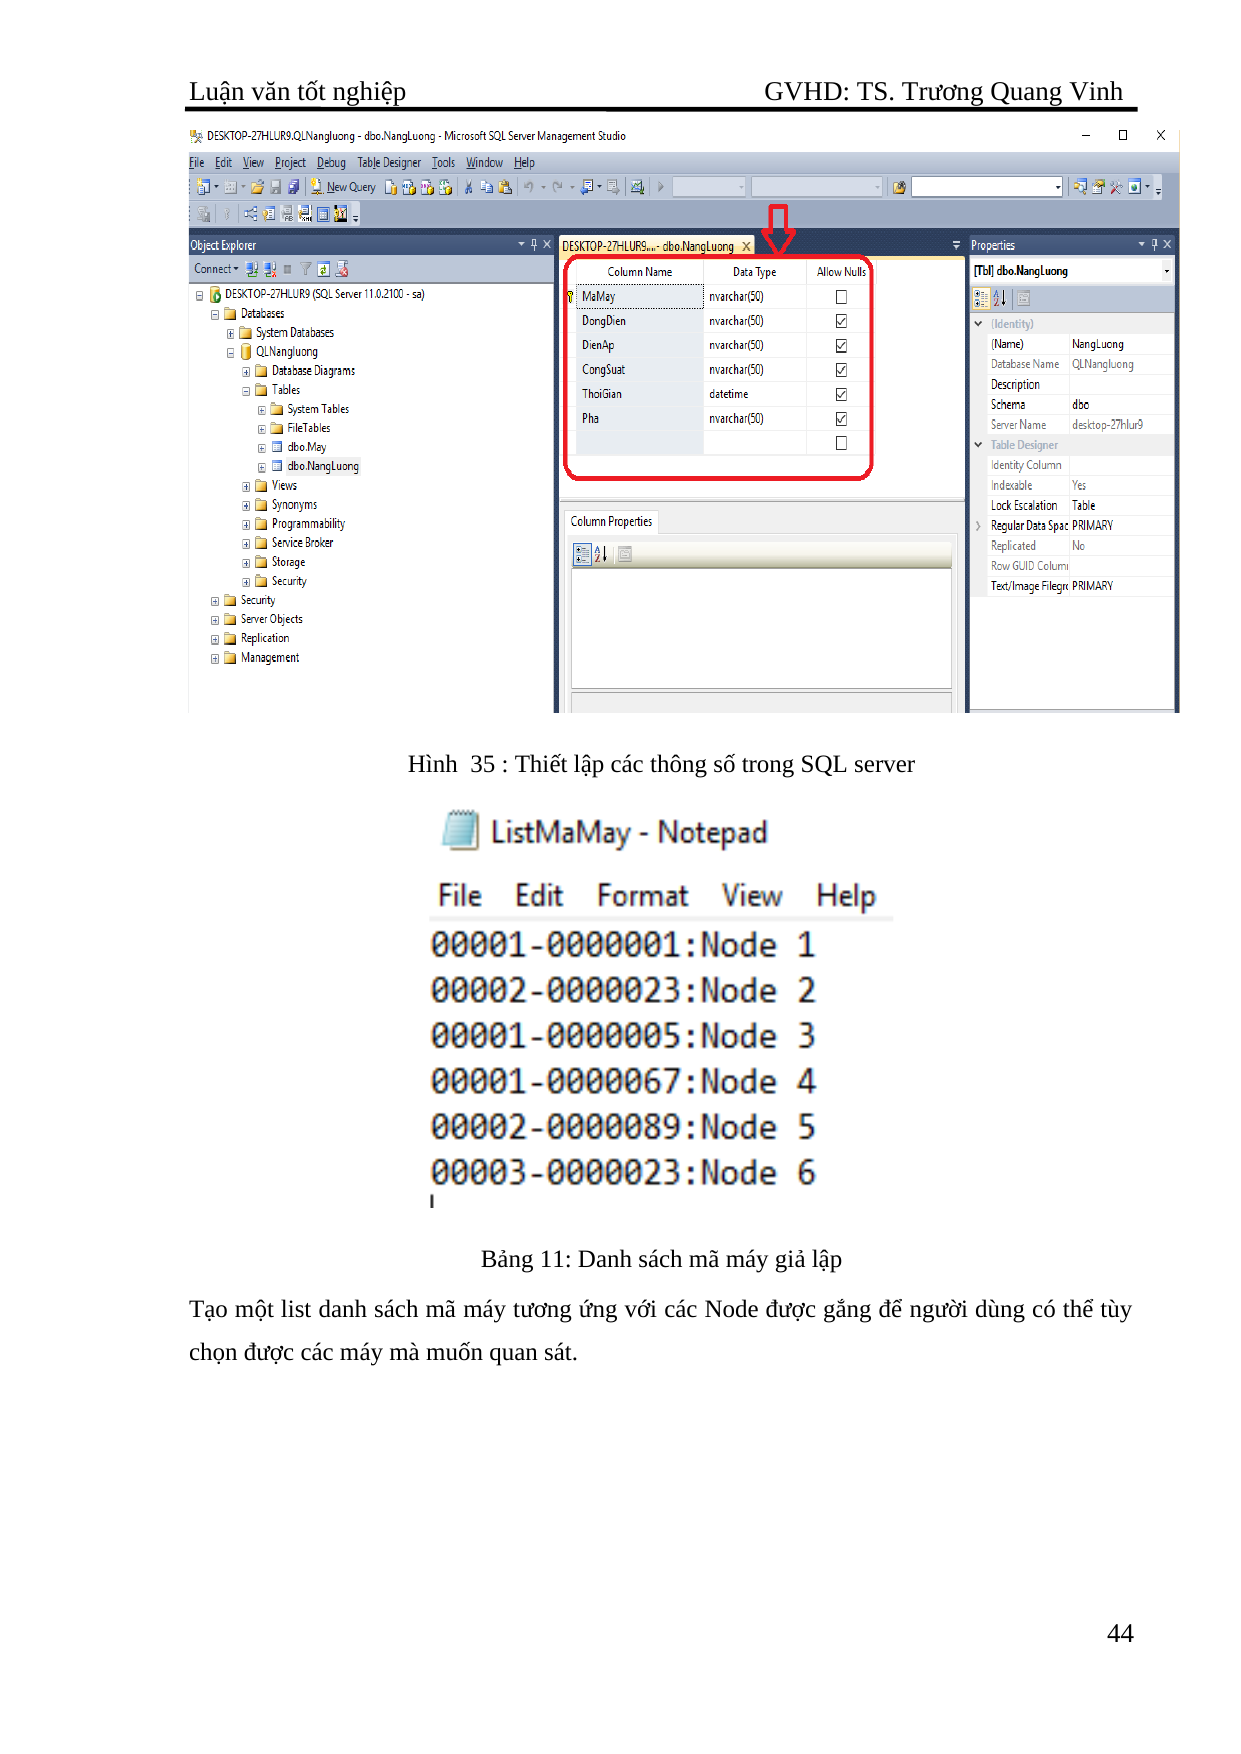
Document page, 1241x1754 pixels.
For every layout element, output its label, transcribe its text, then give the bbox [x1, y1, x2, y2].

picture [188, 130, 1180, 713]
text Tạo một list danh sách mã máy tương ứng với các Node được gắng để người dùng có thể tùy chọn được các máy mà muốn quan sát. [189, 1294, 1134, 1366]
picture [429, 798, 894, 1208]
text Bảng 11: Danh sách mã máy giả lập [189, 1244, 1134, 1273]
text Hình 35 : Thiết lập các thông số trong SQL server [189, 749, 1134, 778]
